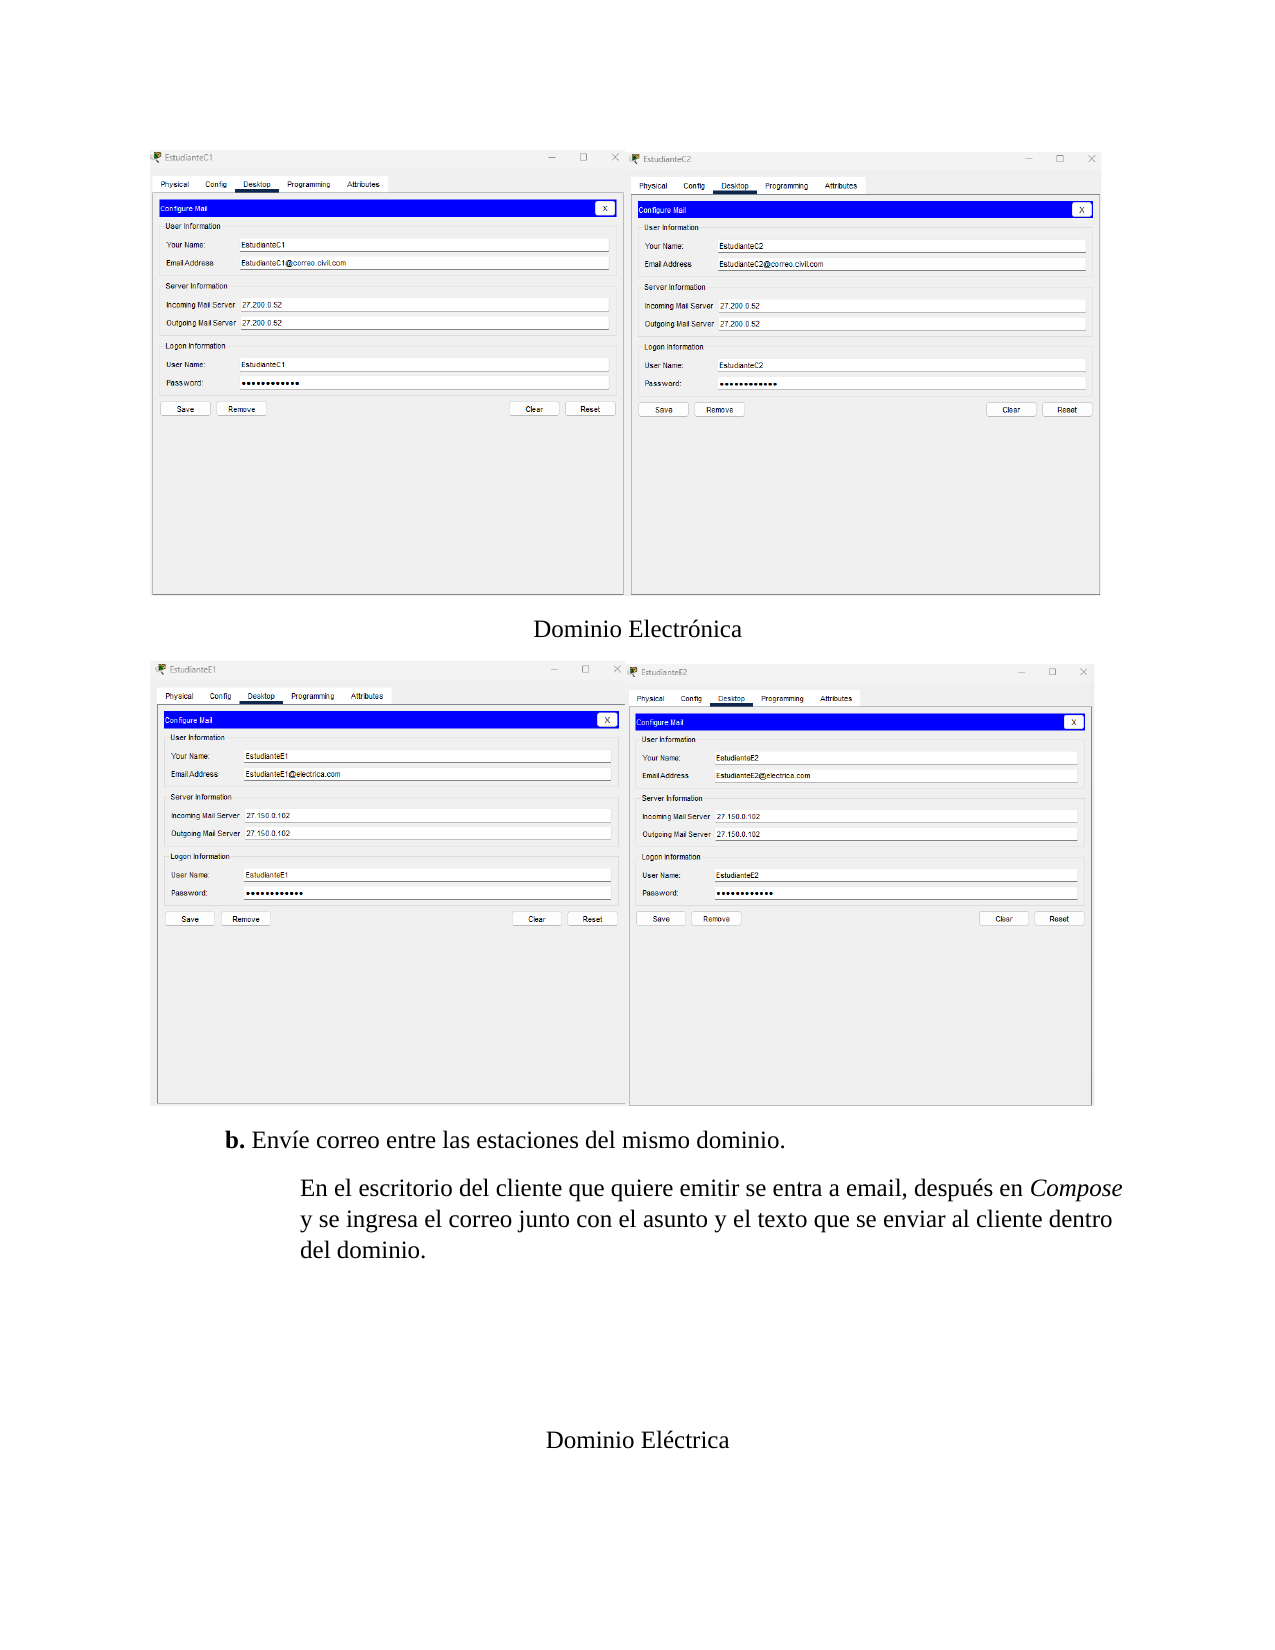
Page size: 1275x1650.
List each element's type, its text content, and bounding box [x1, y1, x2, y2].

text Dominio Electrónica [150, 614, 1125, 643]
picture [150, 661, 1095, 1106]
text Dominio Eléctrica [150, 1426, 1125, 1454]
text En el escritorio del cliente que quiere emitir se entra a email, después en Compose y se ingresa el correo junto con el asunto y el texto que se enviar al cliente dentro del dominio. [300, 1173, 1125, 1263]
text b. Envíe correo entre las estaciones del mismo dominio. [225, 1125, 1125, 1154]
picture [150, 150, 1102, 596]
